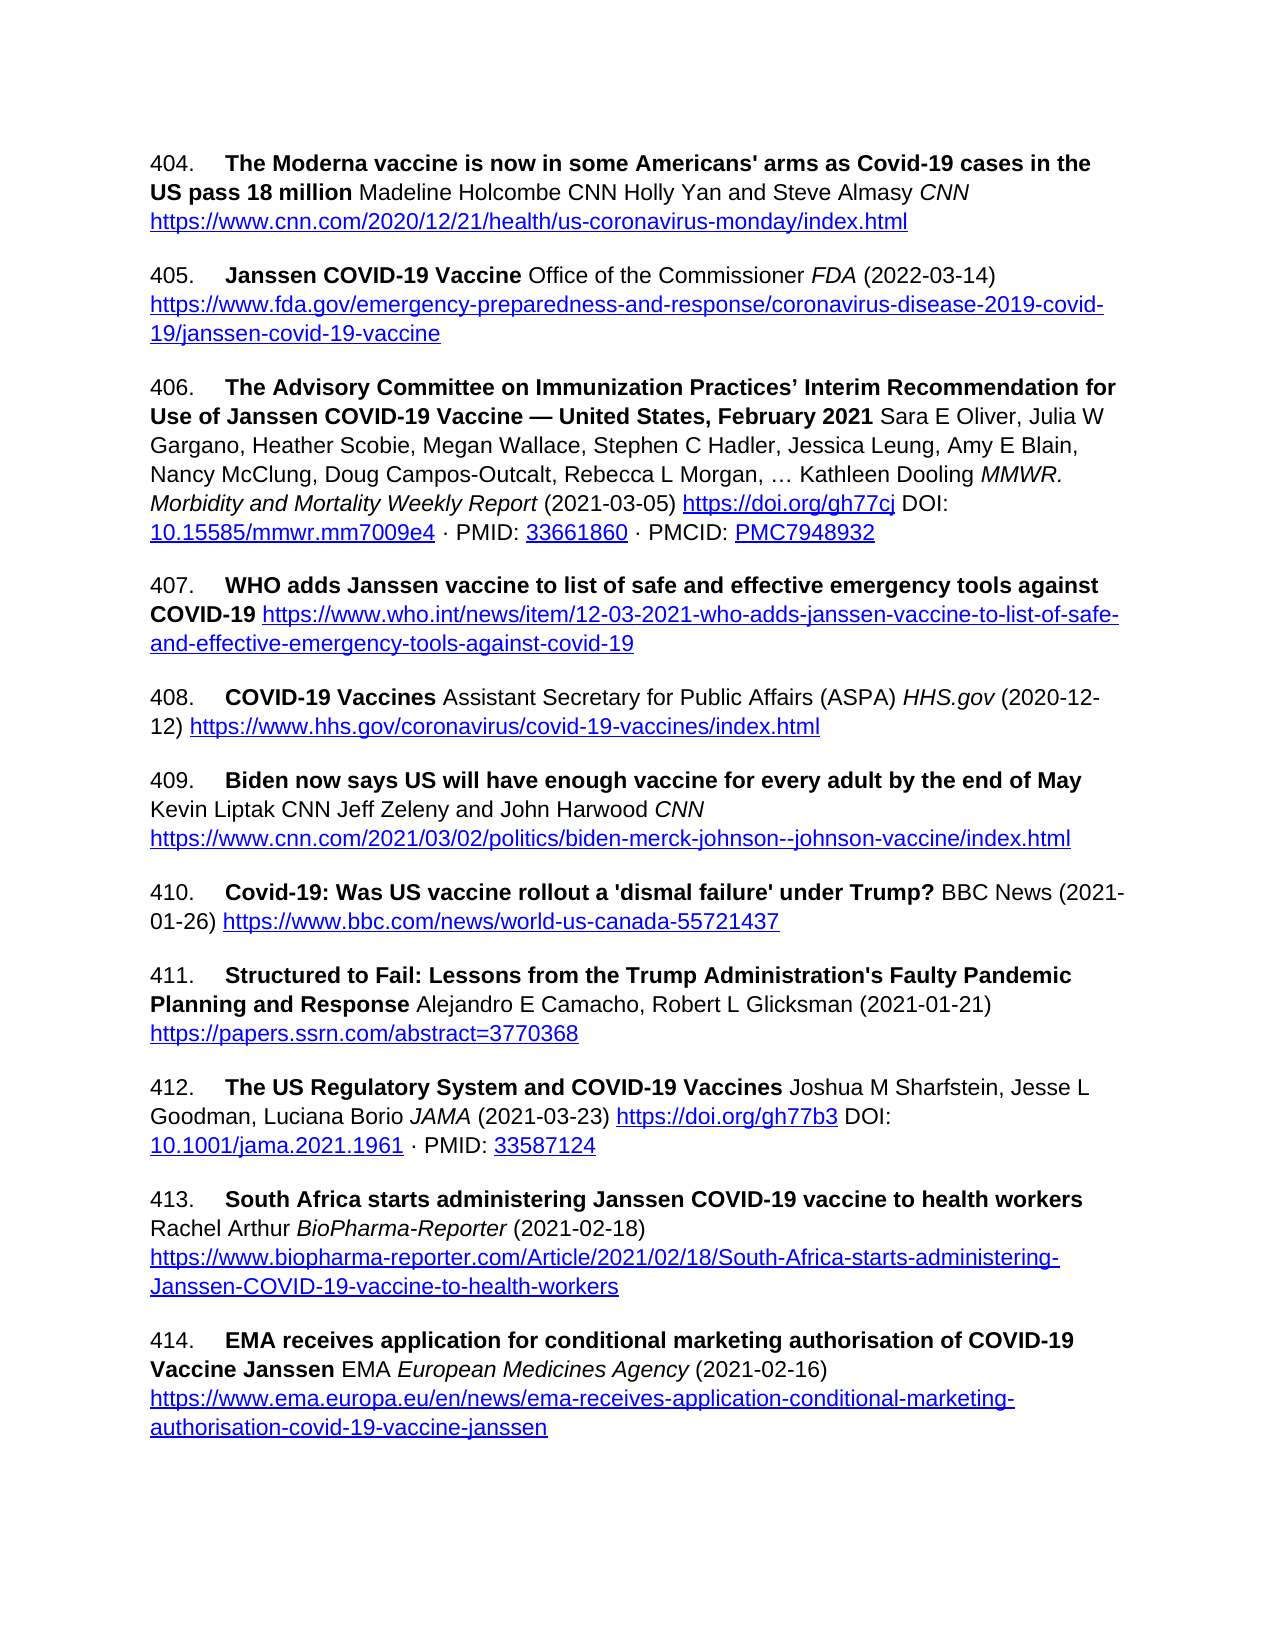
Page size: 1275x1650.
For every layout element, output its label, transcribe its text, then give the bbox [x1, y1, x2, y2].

text 405. Janssen COVID-19 Vaccine Office of the Commissioner FDA (2022-03-14) https://www.fda.gov/emergency-preparedness-and-response/coronavirus-disease-2019-covid-19/janssen-covid-19-vaccine [150, 262, 1125, 346]
text 408. COVID-19 Vaccines Assistant Secretary for Public Affairs (ASPA) HHS.gov (2020-12-12) https://www.hhs.gov/coronavirus/covid-19-vaccines/index.html [150, 684, 1125, 740]
text 413. South Africa starts administering Janssen COVID-19 vaccine to health workers Rachel Arthur BioPharma-Reporter (2021-02-18) https://www.biopharma-reporter.com/Article/2021/02/18/South-Africa-starts-administering-Janssen-COVID-19-vaccine-to-health-workers [150, 1186, 1125, 1299]
text 409. Biden now says US will have enough vaccine for every adult by the end of May Kevin Liptak CNN Jeff Zeleny and John Harwood CNN https://www.cnn.com/2021/03/02/politics/biden-merck-johnson--johnson-vaccine/index.html [150, 767, 1125, 852]
text 407. WHO adds Janssen vaccine to list of safe and effective emergency tools against COVID-19 https://www.who.int/news/item/12-03-2021-who-adds-janssen-vaccine-to-list-of-safe-and-effective-emergency-tools-against-covid-19 [150, 572, 1125, 657]
text 410. Covid-19: Was US vaccine rollout a 'dismal failure' under Trump? BBC News (2021-01-26) https://www.bbc.com/news/world-us-canada-55721437 [150, 879, 1125, 934]
text 412. The US Regulatory System and COVID-19 Vaccines Joshua M Sharfstein, Jesse L Goodman, Luciana Borio JAMA (2021-03-23) https://doi.org/gh77b3 DOI: 10.1001/jama.2021.1961 · PMID: 33587124 [150, 1074, 1125, 1158]
text 404. The Moderna vaccine is now in some Americans' arms as Covid-19 cases in the US pass 18 million Madeline Holcombe CNN Holly Yan and Steve Almasy CNN https://www.cnn.com/2020/12/21/health/us-coronavirus-monday/index.html [150, 150, 1125, 234]
text 414. EMA receives application for conditional marketing authorisation of COVID-19 Vaccine Janssen EMA European Medicines Agency (2021-02-16) https://www.ema.europa.eu/en/news/ema-receives-application-conditional-marketing-authorisation-covid-19-vaccine-janssen [150, 1327, 1125, 1440]
text 411. Structured to Fail: Lessons from the Trump Administration's Faulty Pandemic Planning and Response Alejandro E Camacho, Robert L Glicksman (2021-01-21) https://papers.ssrn.com/abstract=3770368 [150, 962, 1125, 1046]
text 406. The Advisory Committee on Immunization Practices’ Interim Recommendation for Use of Janssen COVID-19 Vaccine — United States, February 2021 Sara E Oliver, Julia W Gargano, Heather Scobie, Megan Wallace, Stephen C Hadler, Jessica Leung, Amy E Blain, Nancy McClung, Doug Campos-Outcalt, Rebecca L Morgan, … Kathleen Dooling MMWR. Morbidity and Mortality Weekly Report (2021-03-05) https://doi.org/gh77cj DOI: 10.15585/mmwr.mm7009e4 · PMID: 33661860 · PMCID: PMC7948932 [150, 374, 1125, 545]
